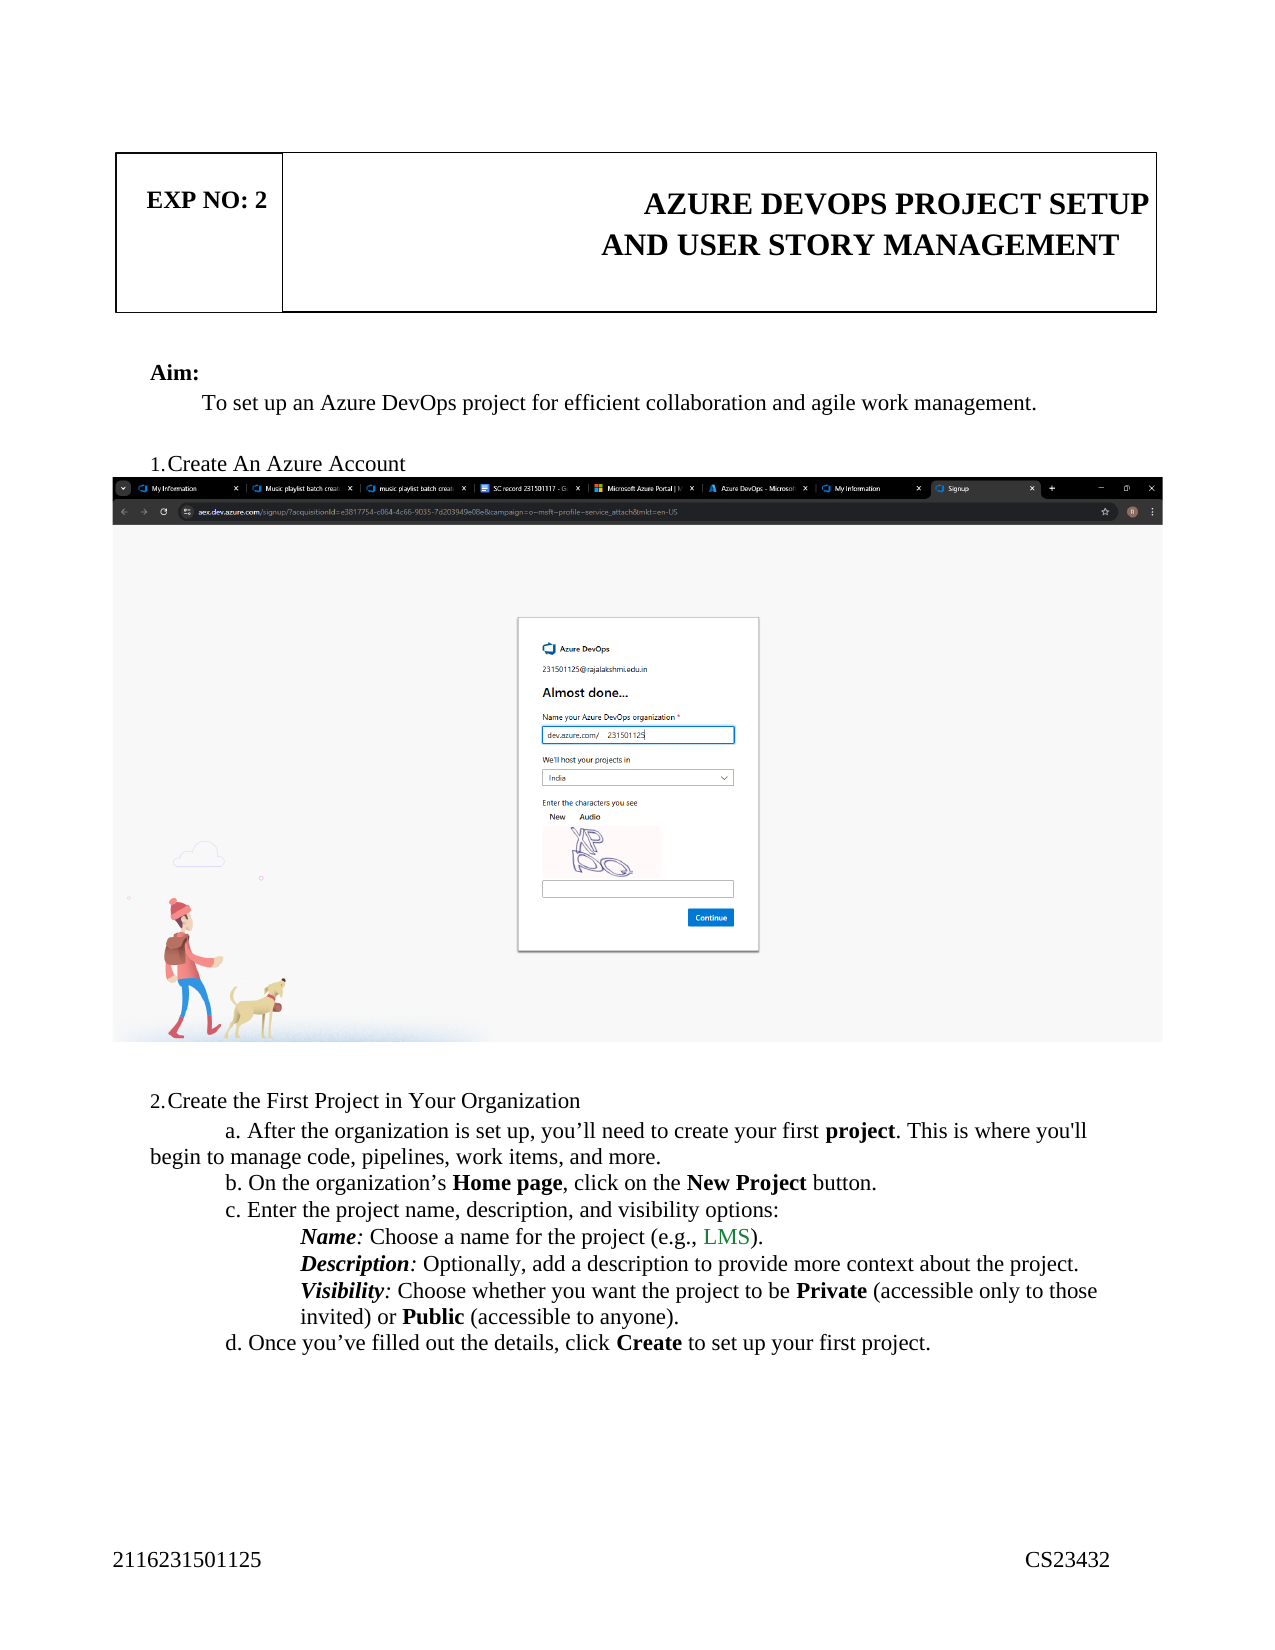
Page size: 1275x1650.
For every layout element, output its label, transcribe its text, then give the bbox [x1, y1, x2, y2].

list After the organization is set up, you’ll need to create your first project. This is where you'll begin to manage code, pipelines, work items, and more. [150, 1117, 1088, 1169]
text Aim: [150, 359, 1162, 385]
text Description: Optionally, add a description to provide more context about the project. Visibility: Choose whether you want the project to be Private (accessible only to those invited) or Public (accessible to anyone). [300, 1250, 1162, 1329]
list On the organization’s Home page, click on the New Project button. [225, 1169, 1162, 1196]
text Name: Choose a name for the project (e.g., LMS). [300, 1223, 1162, 1249]
list Once you’ve filled out the details, click Create to set up your first project. [225, 1329, 1162, 1356]
text To set up an Azure DevOps project for efficient collaboration and agile work management. [202, 389, 1162, 415]
list Enter the project name, description, and visibility options: [225, 1196, 1162, 1223]
picture [112, 477, 1163, 1042]
list Create An Azure Account [150, 450, 1162, 476]
list Create the First Project in Your Organization [150, 1087, 1162, 1113]
